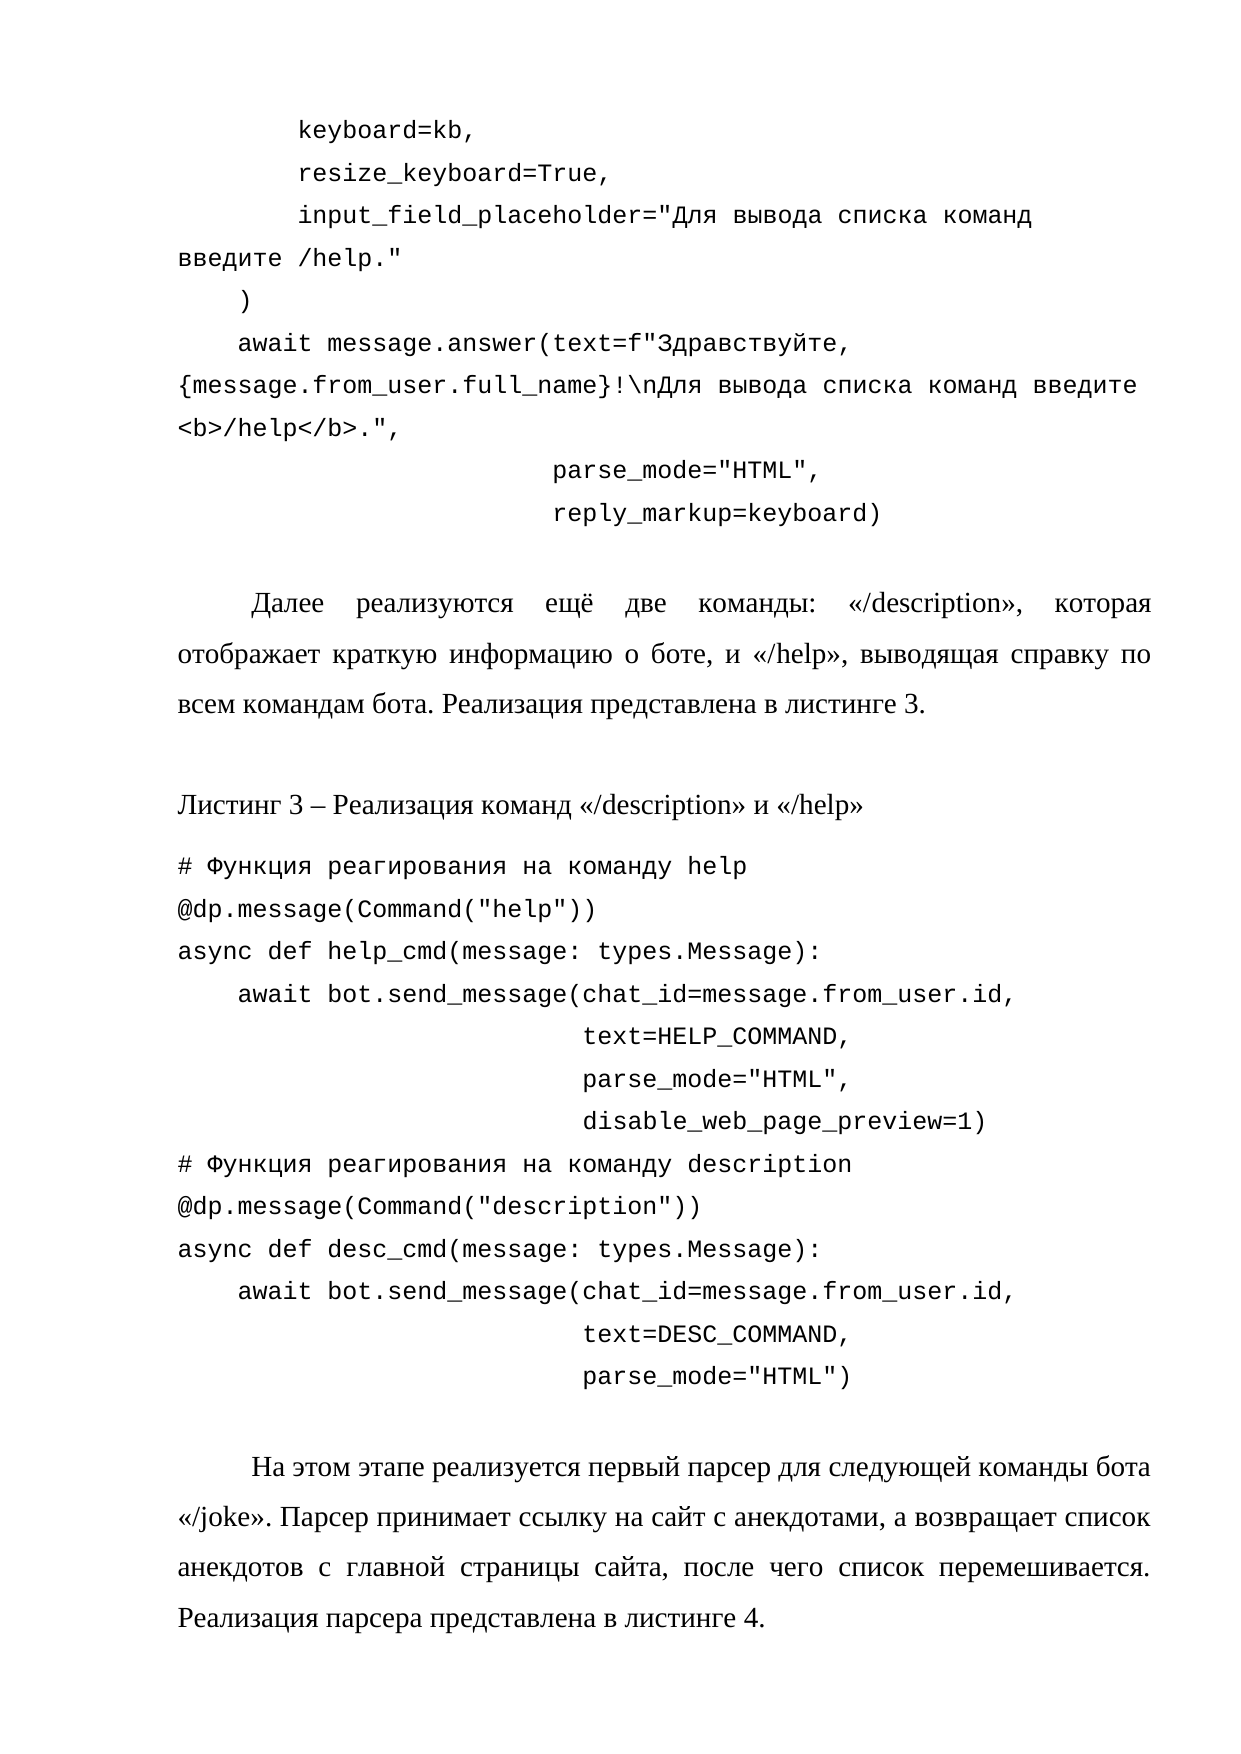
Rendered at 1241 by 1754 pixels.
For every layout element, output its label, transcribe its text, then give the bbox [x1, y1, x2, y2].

text await bot.send_message(chat_id=message.from_user.id, [177, 981, 1152, 1010]
text Далее реализуются ещё две команды: «/description», которая отображает краткую информацию о боте, и «/help», выводящая справку по всем командам бота. Реализация представлена в листинге 3. [177, 586, 1152, 720]
text @dp.message(Command("description")) [177, 1194, 1152, 1222]
text async def desc_cmd(message: types.Message): [177, 1236, 1152, 1265]
text # Функция реагирования на команду help [177, 854, 1152, 882]
text На этом этапе реализуется первый парсер для следующей команды бота «/joke». Парсер принимает ссылку на сайт с анекдотами, а возвращает список анекдотов с главной страницы сайта, после чего список перемешивается. Реализация парсера представлена в листинге 4. [177, 1449, 1152, 1633]
text text=DESC_COMMAND, [177, 1321, 1152, 1350]
text resize_keyboard=True, [177, 161, 1152, 189]
text parse_mode="HTML") [177, 1364, 1152, 1392]
text ) [177, 288, 1152, 316]
text disable_web_page_preview=1) [177, 1109, 1152, 1137]
text input_field_placeholder="Для вывода списка команд введите /help." [177, 203, 1152, 274]
text async def help_cmd(message: types.Message): [177, 939, 1152, 967]
text parse_mode="HTML", [177, 458, 1152, 486]
text await message.answer(text=f"Здравствуйте, {message.from_user.full_name}!\nДля вывода списка команд введите <b>/help</b>.", [177, 331, 1152, 444]
text text=HELP_COMMAND, [177, 1024, 1152, 1052]
text # Функция реагирования на команду description [177, 1151, 1152, 1180]
text await bot.send_message(chat_id=message.from_user.id, [177, 1279, 1152, 1307]
text keyboard=kb, [177, 118, 1152, 146]
text reply_markup=keyboard) [177, 501, 1152, 529]
text Листинг 3 – Реализация команд «/description» и «/help» [177, 787, 1152, 820]
text parse_mode="HTML", [177, 1066, 1152, 1095]
text @dp.message(Command("help")) [177, 896, 1152, 925]
